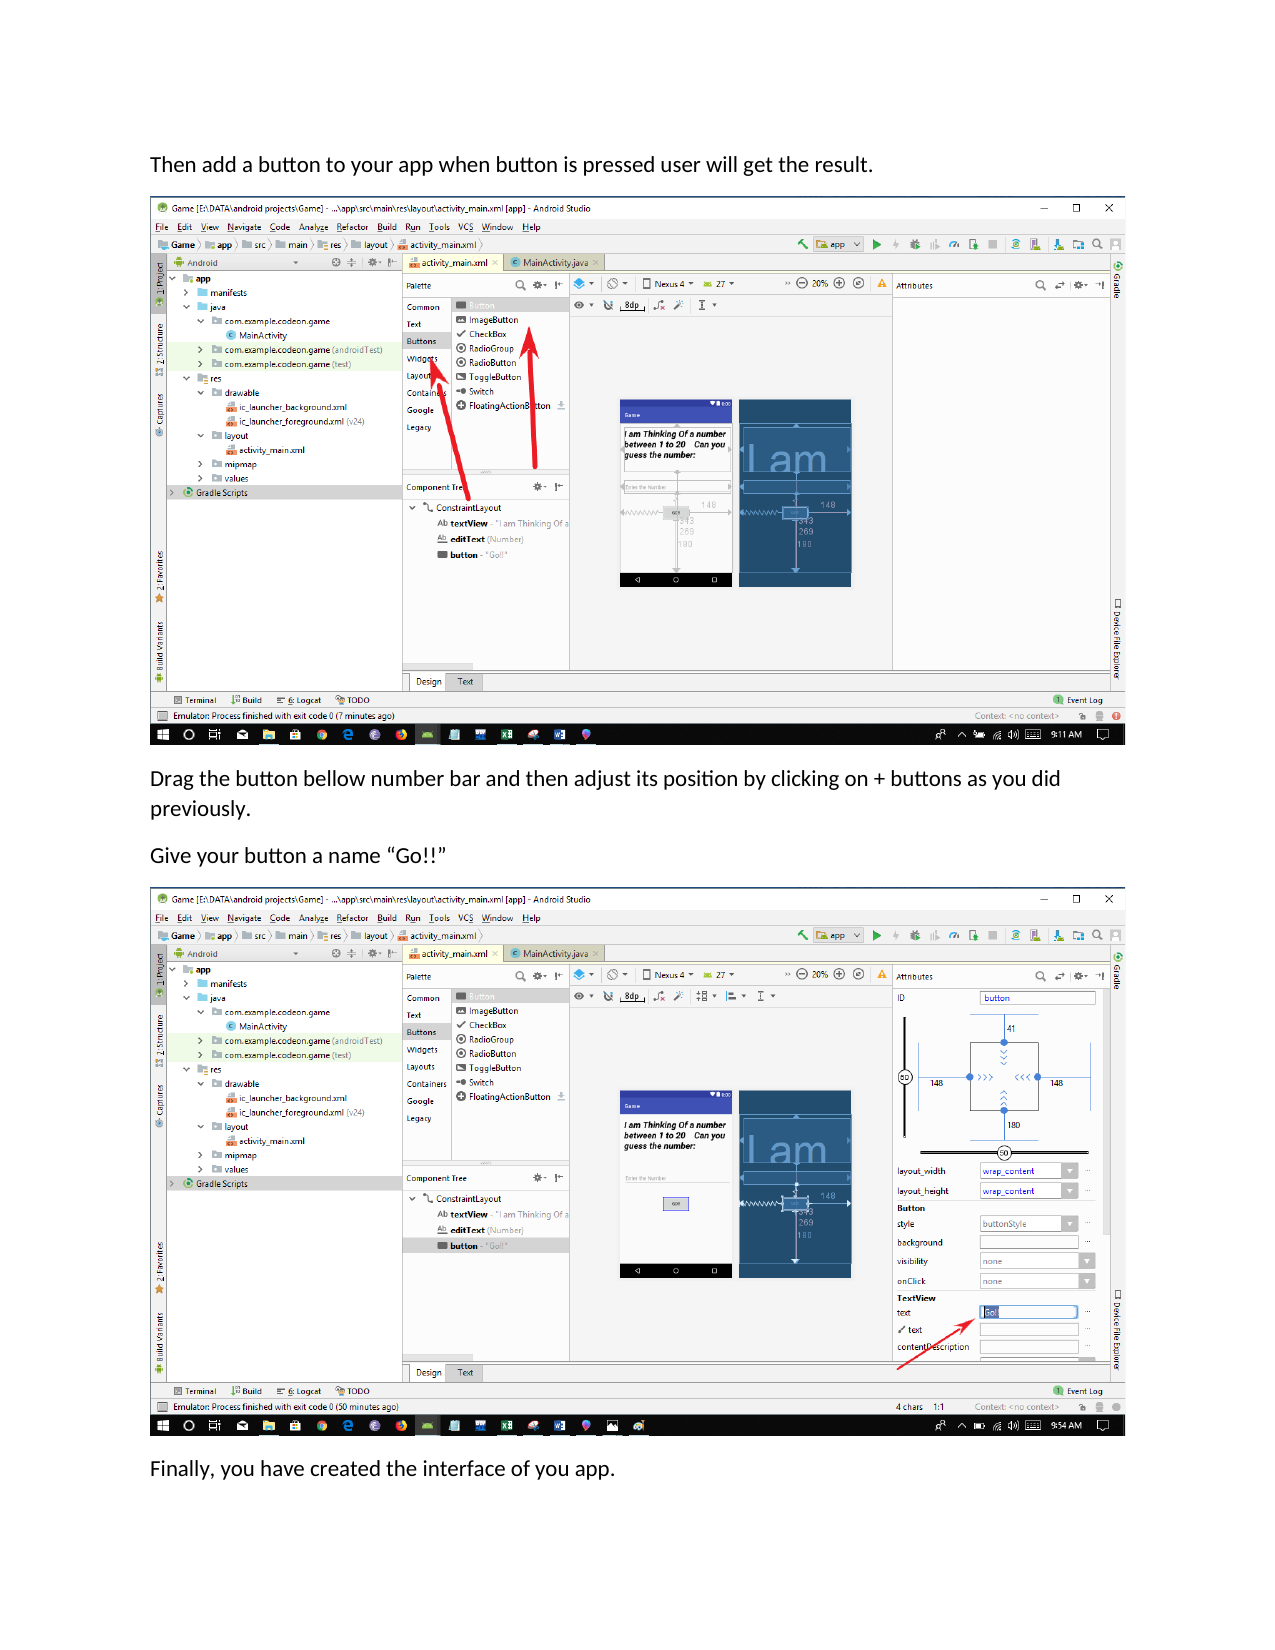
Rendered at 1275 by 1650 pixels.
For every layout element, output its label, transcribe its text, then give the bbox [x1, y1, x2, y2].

picture [150, 887, 1125, 1436]
text Give your button a name “Go!!” [150, 841, 1125, 869]
text Finally, you have created the interface of you app. [150, 1454, 1125, 1483]
picture [150, 196, 1125, 745]
text Drag the button bellow number bar and then adjust its position by clicking on + buttons as you did previously. [150, 764, 1125, 822]
text Then add a button to your app when button is pressed user will get the result. [150, 150, 1125, 178]
